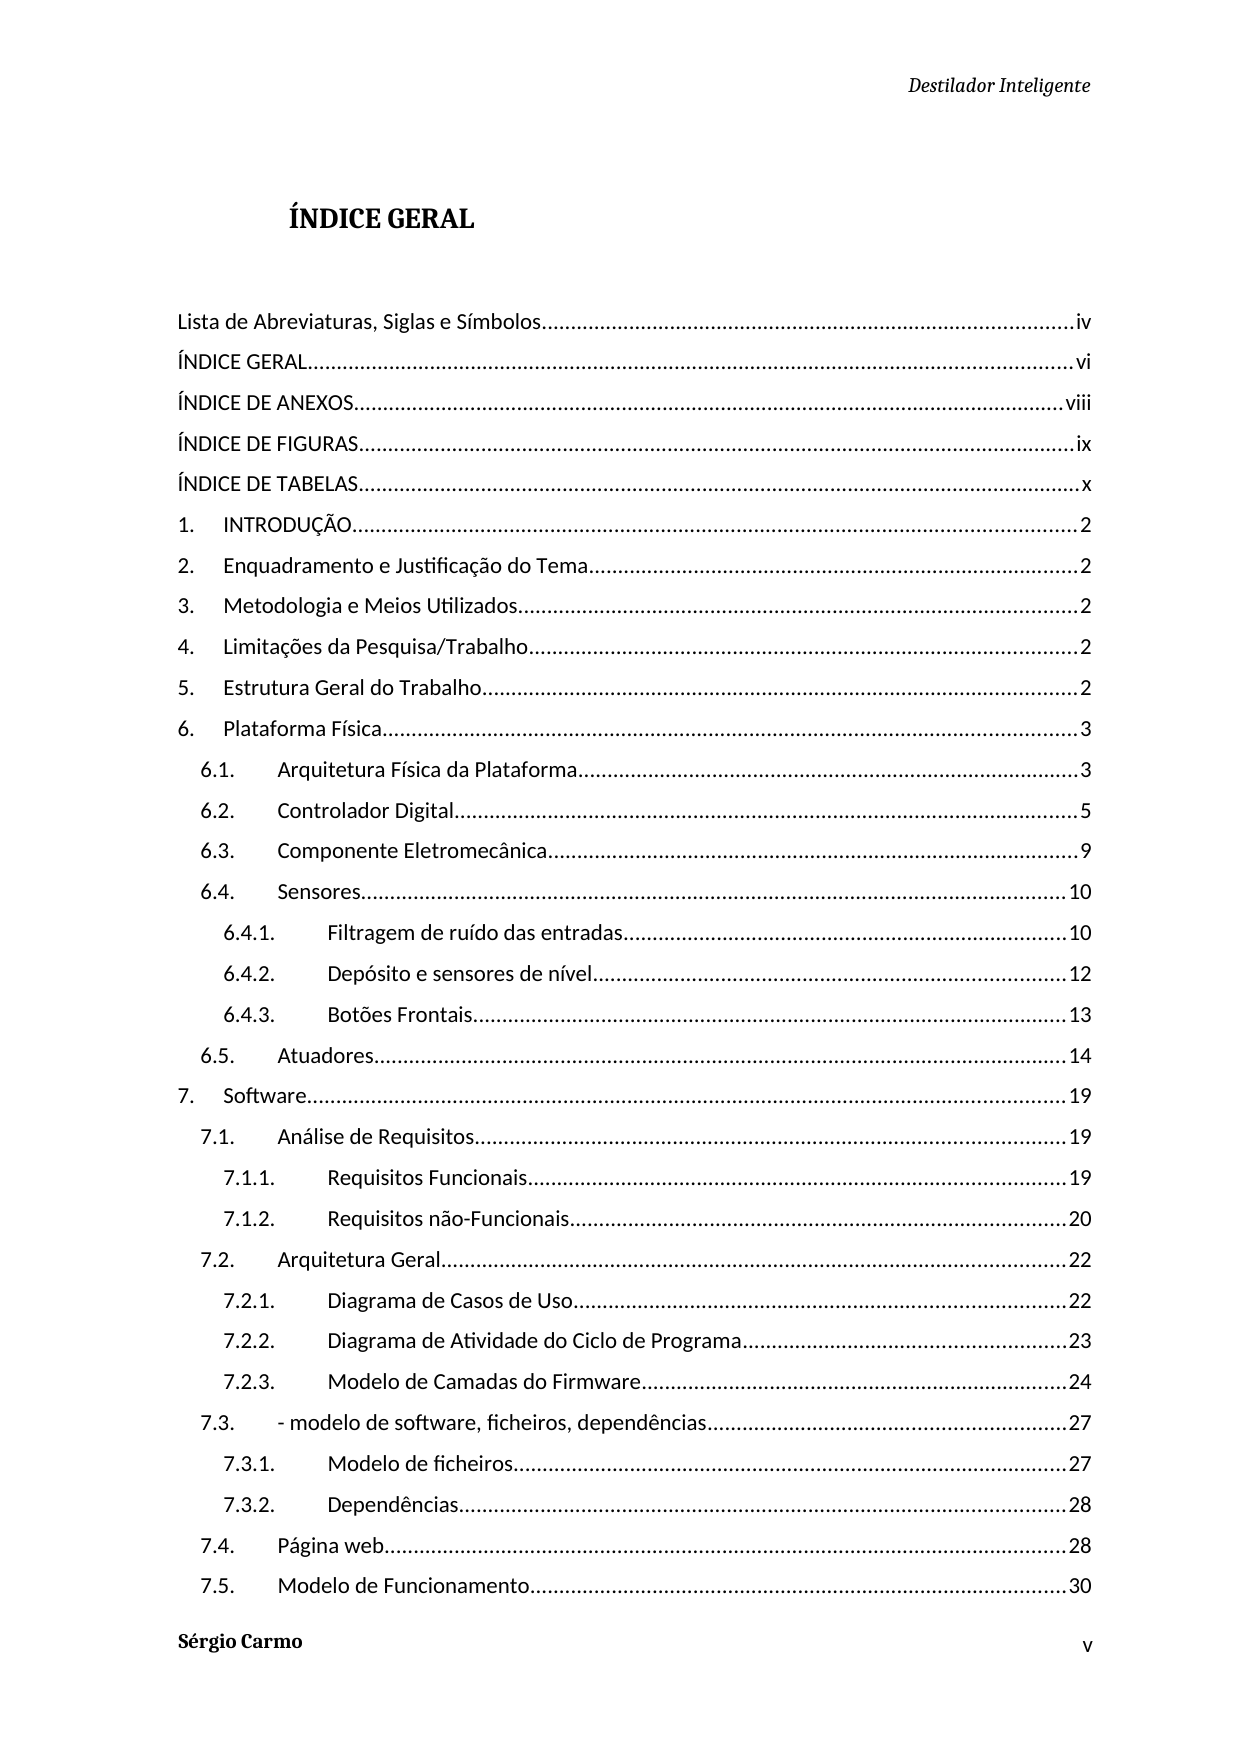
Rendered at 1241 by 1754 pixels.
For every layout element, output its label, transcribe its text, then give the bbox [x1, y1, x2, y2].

list ÍNDICE GERAL [288, 202, 1092, 236]
